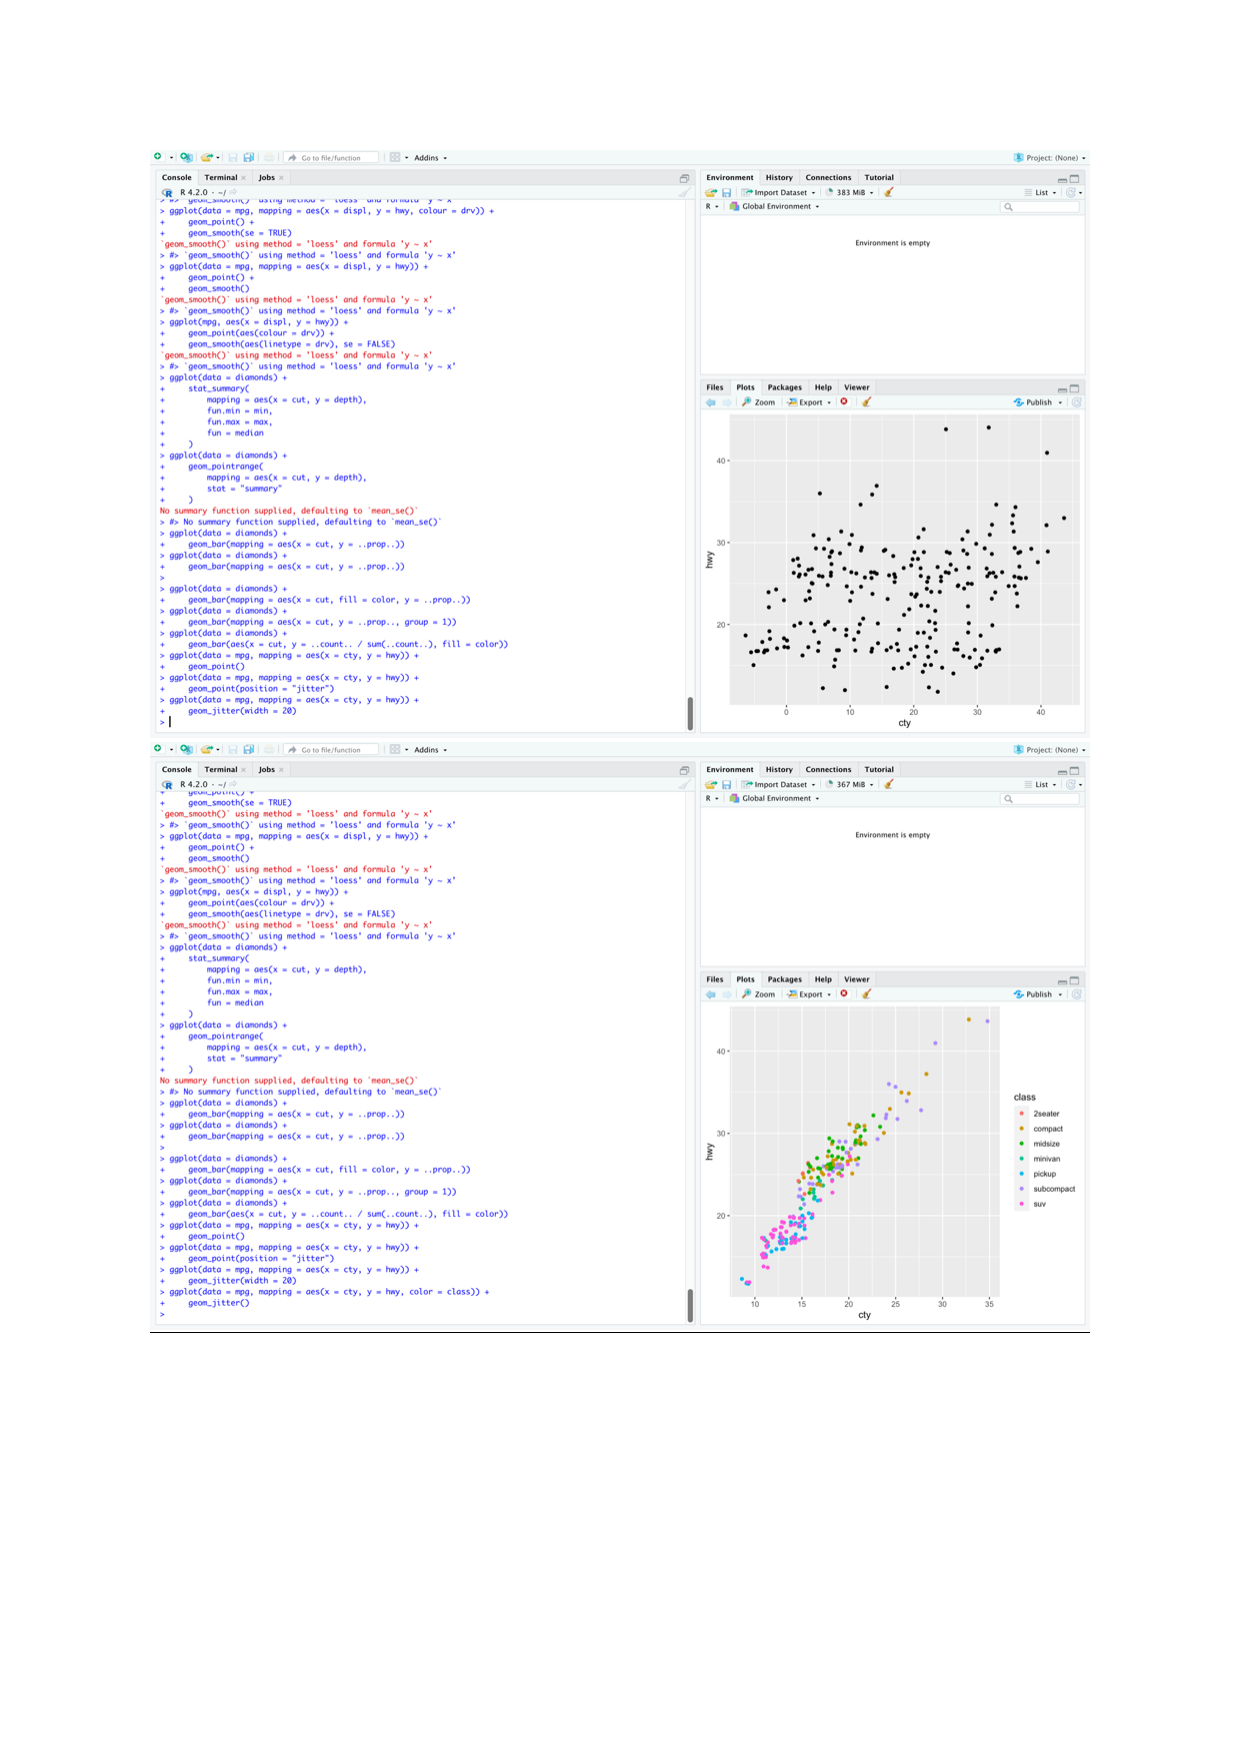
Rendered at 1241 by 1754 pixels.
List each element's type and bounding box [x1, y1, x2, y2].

picture [150, 150, 1091, 738]
picture [150, 742, 1091, 1330]
